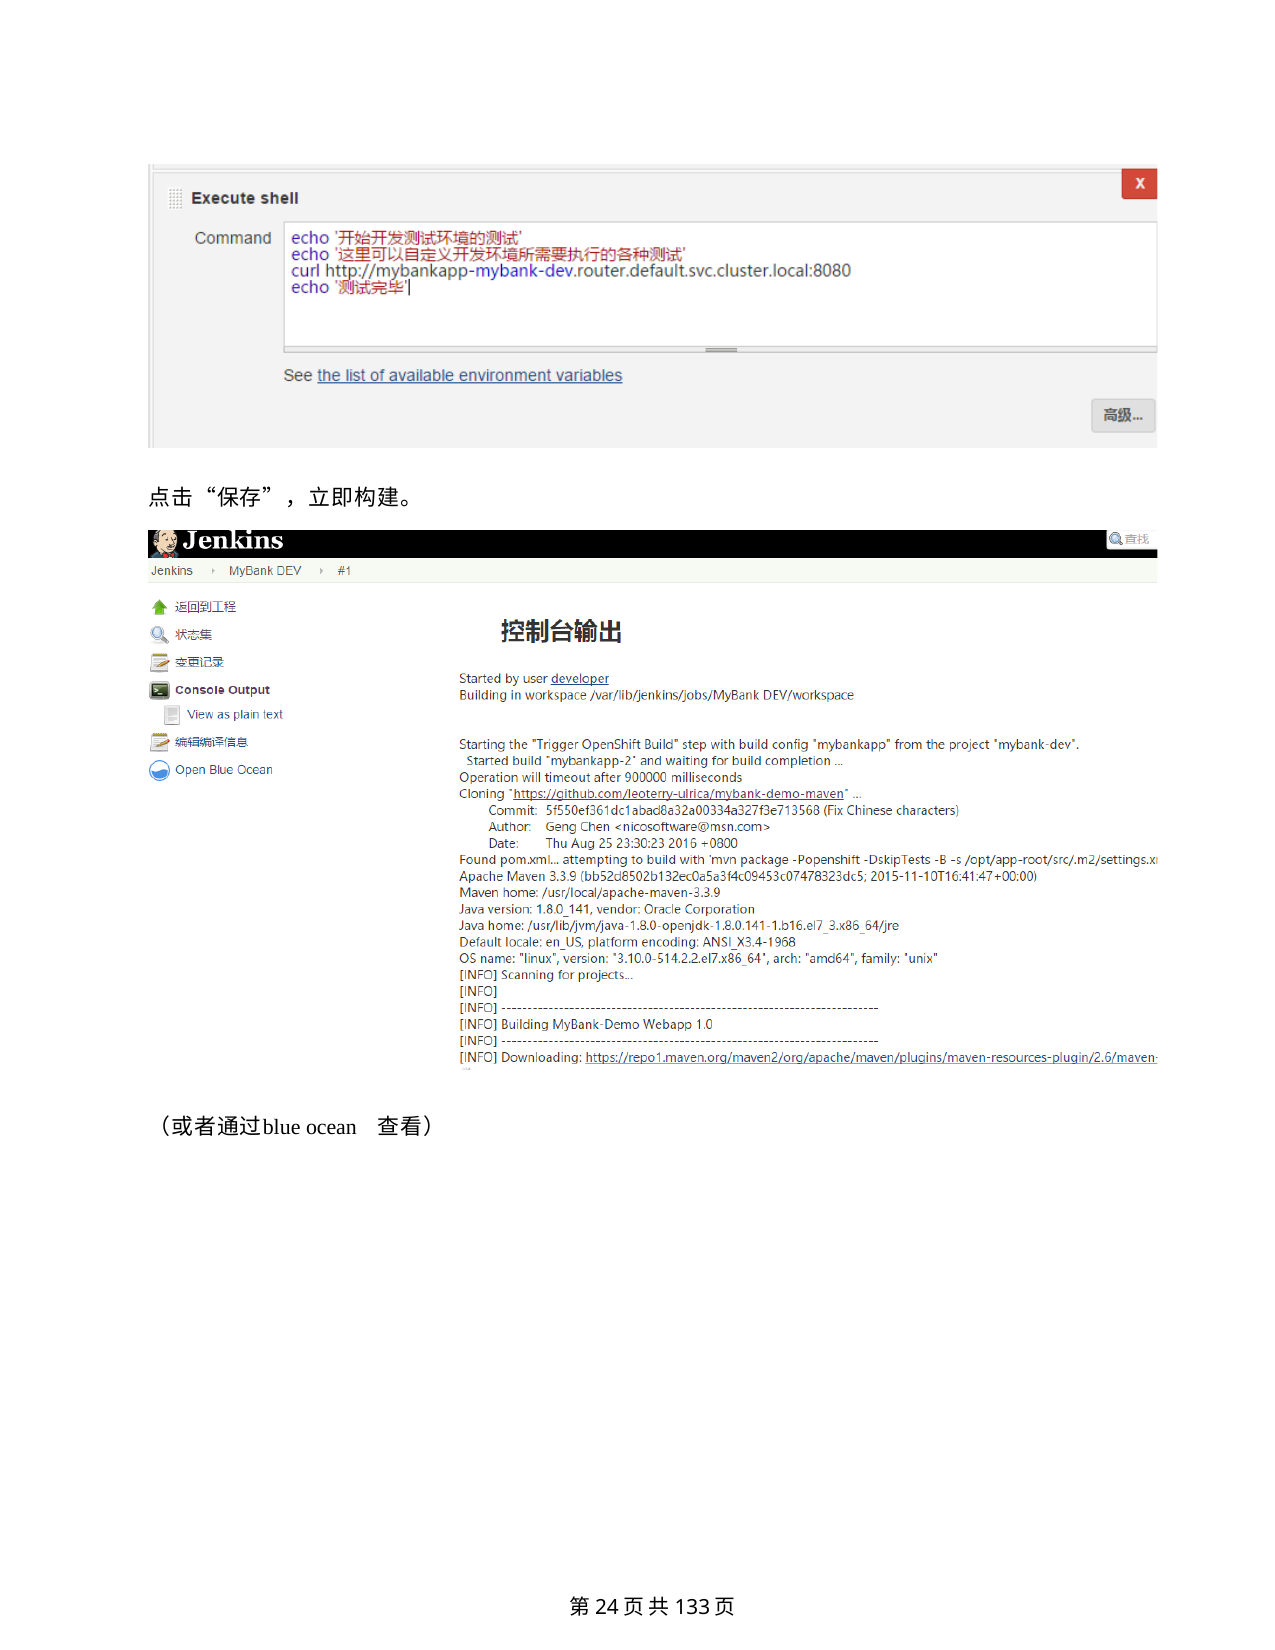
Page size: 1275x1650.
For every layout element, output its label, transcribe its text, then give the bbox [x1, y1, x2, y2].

text 点击“保存”，立即构建。 [148, 477, 1156, 515]
picture [148, 164, 1158, 448]
text （或者通过blue ocean查看） [148, 1106, 1156, 1143]
picture [148, 530, 1158, 1070]
